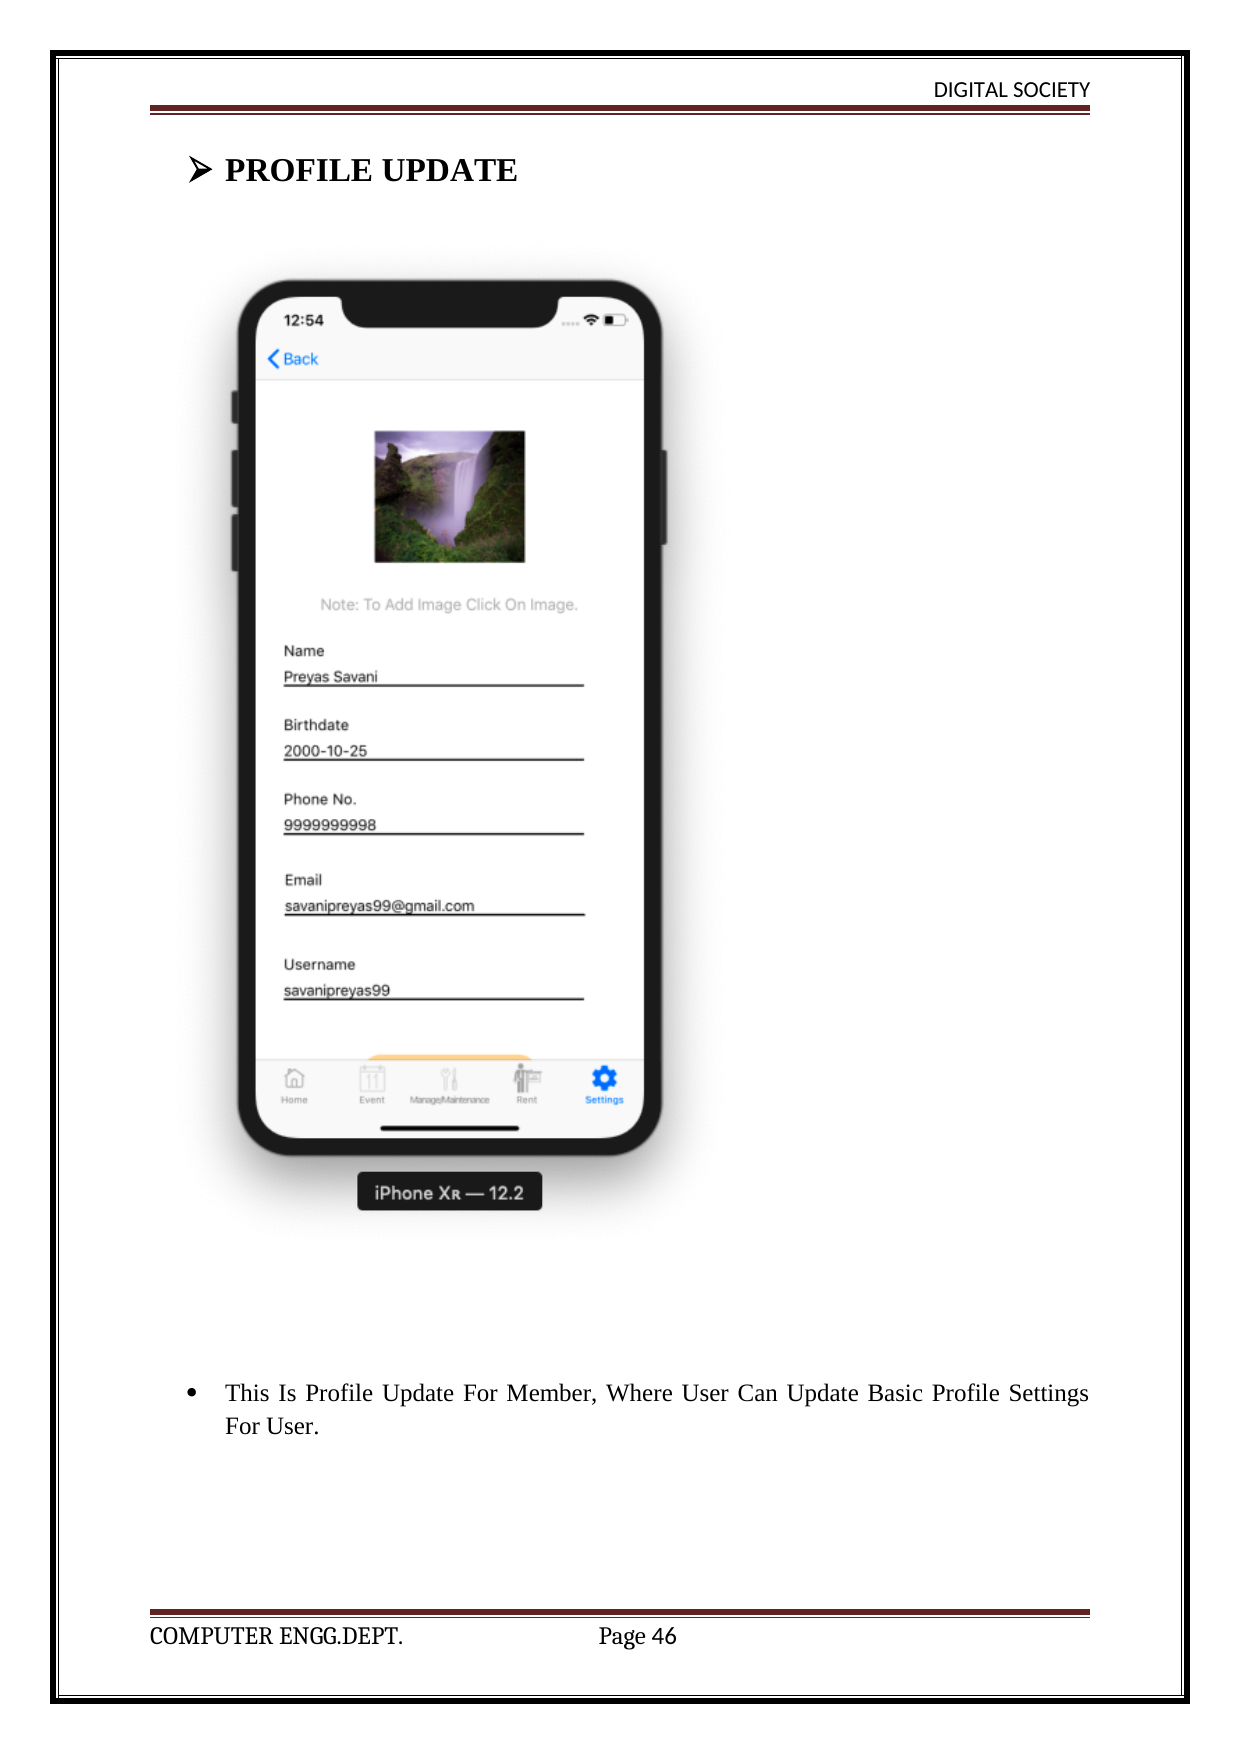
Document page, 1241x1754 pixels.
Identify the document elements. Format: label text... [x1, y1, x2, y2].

picture [150, 226, 750, 1261]
list PROFILE UPDATE [187, 150, 1090, 188]
list This Is Profile Update For Member, Where User Can Update Basic Profile Settings For User. [187, 1378, 1090, 1439]
